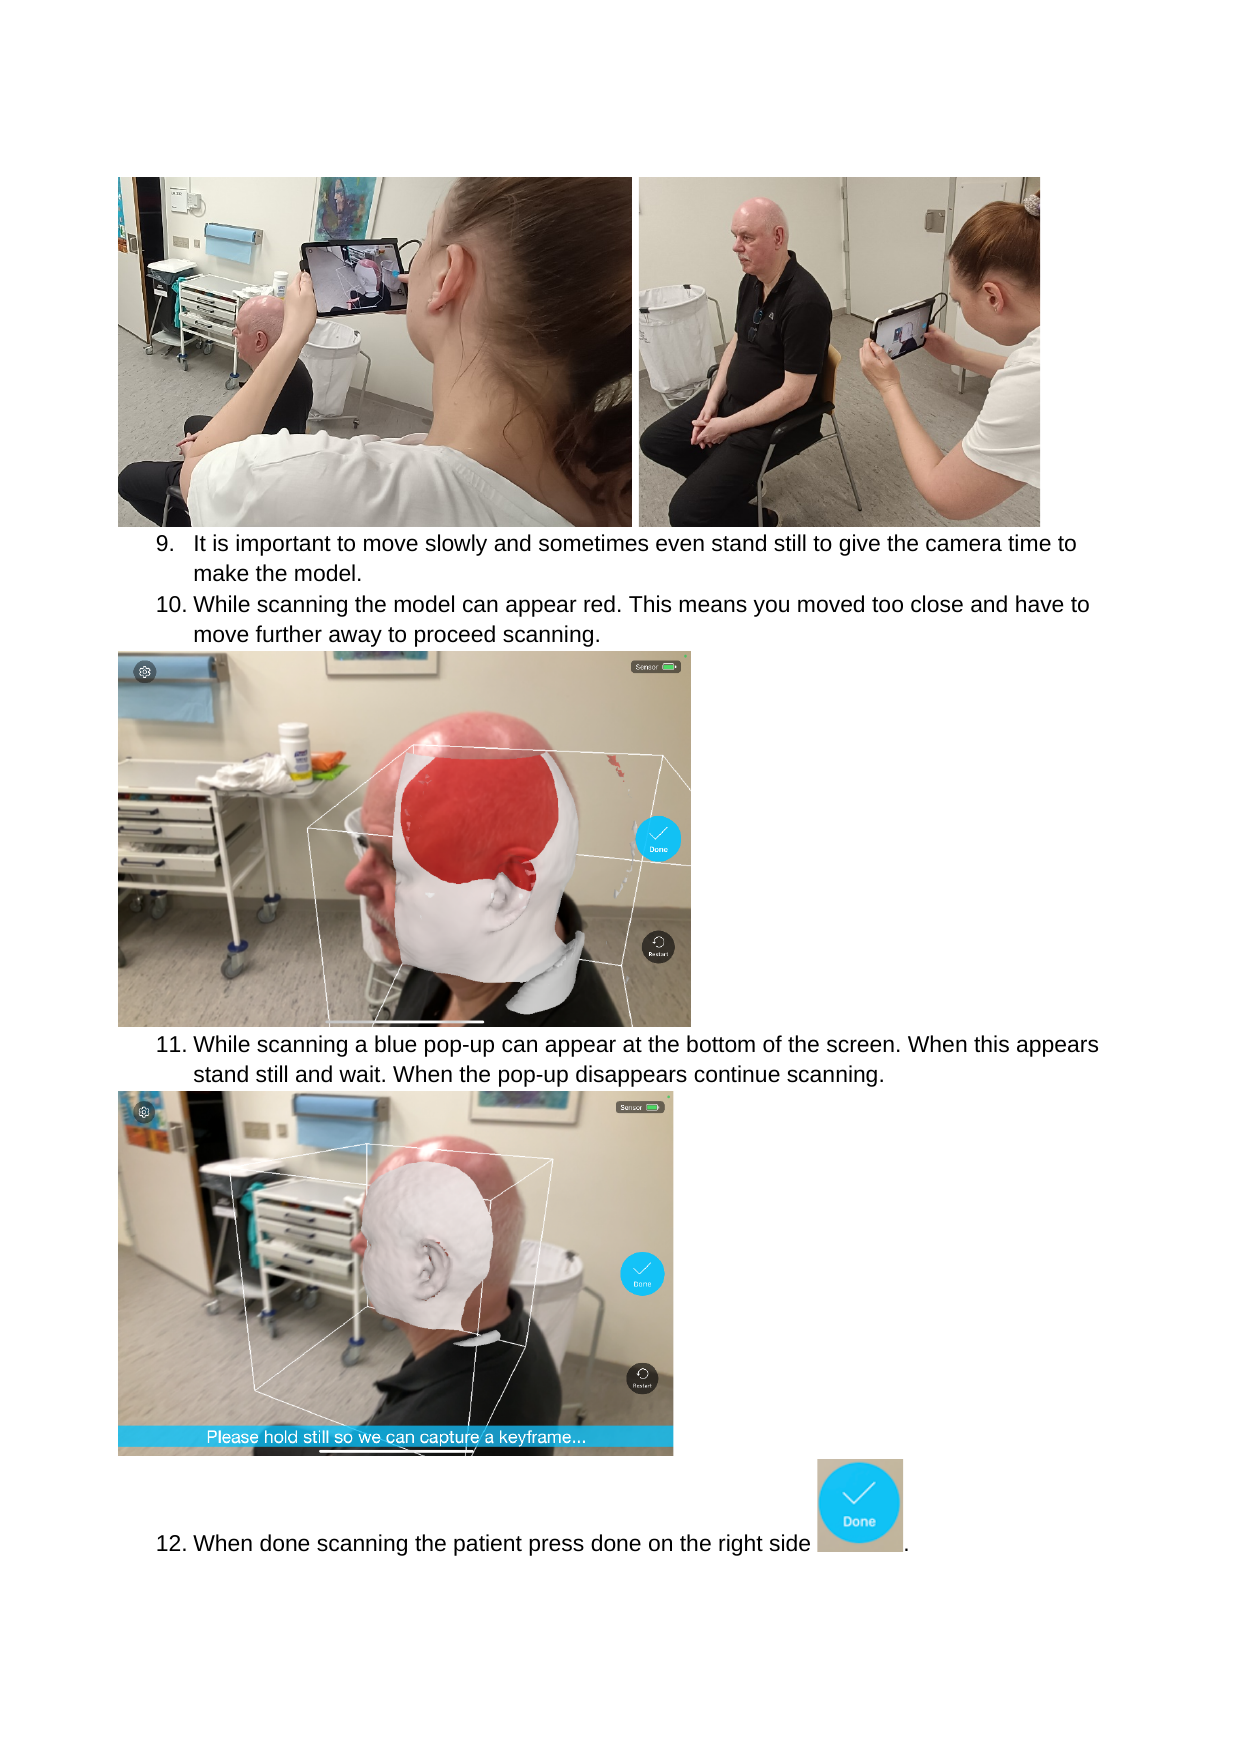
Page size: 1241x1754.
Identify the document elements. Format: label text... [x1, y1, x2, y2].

picture [118, 651, 691, 1027]
list While scanning a blue pop-up can appear at the bottom of the screen. When this appears stand still and wait. When the pop-up disappears continue scanning. [156, 1031, 1122, 1087]
list When done scanning the patient press done on the right side . [156, 1459, 1122, 1556]
picture [118, 177, 632, 527]
list It is important to move slowly and sometimes even stand still to give the camera time to make the model. [156, 530, 1122, 587]
picture [817, 1459, 904, 1552]
picture [638, 177, 1041, 527]
list While scanning the model can appear red. This means you moved too close and have to move further away to proceed scanning. [156, 591, 1122, 647]
picture [118, 1091, 674, 1456]
